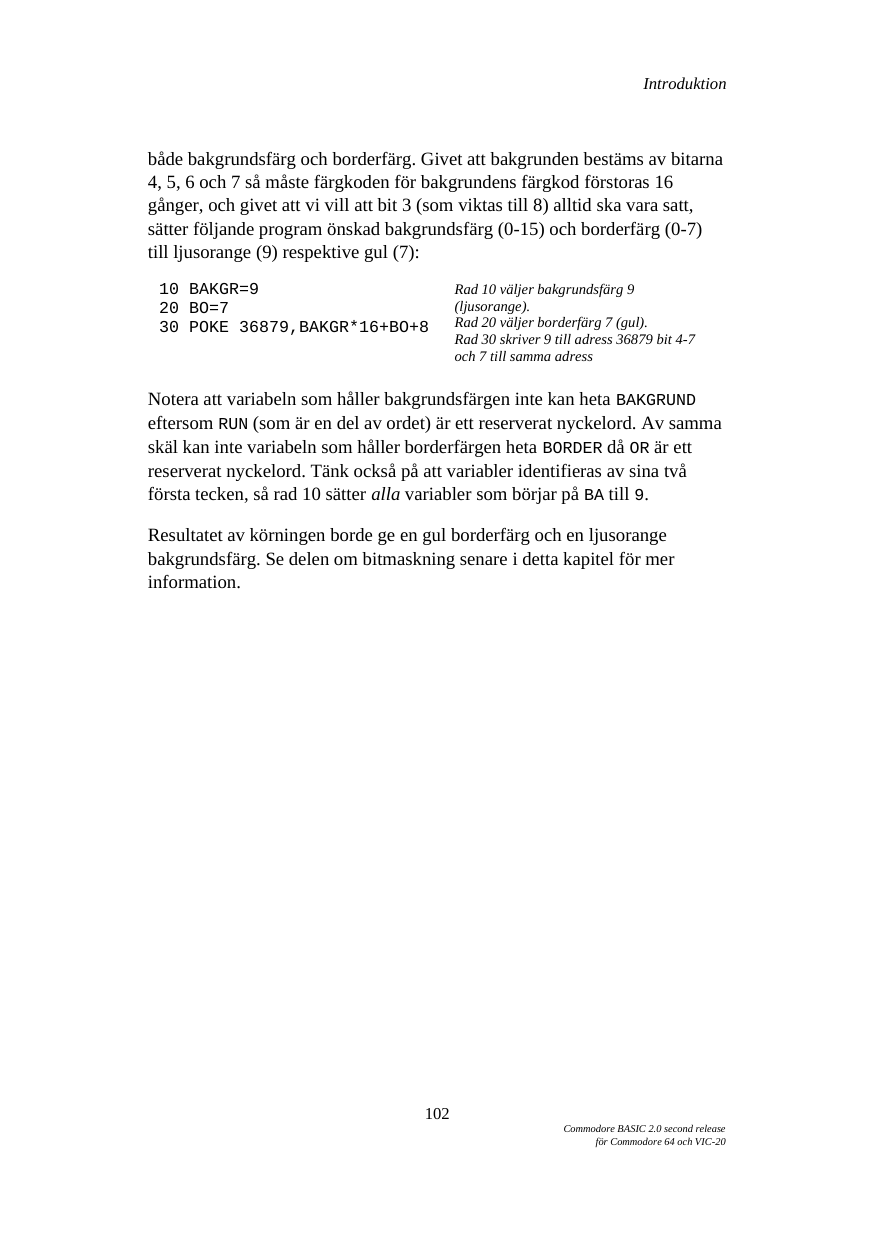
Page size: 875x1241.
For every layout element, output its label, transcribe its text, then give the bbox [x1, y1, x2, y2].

text Notera att variabeln som håller bakgrundsfärgen inte kan heta BAKGRUND eftersom RUN (som är en del av ordet) är ett reserverat nyckelord. Av samma skäl kan inte variabeln som håller borderfärgen heta BORDER då OR är ett reserverat nyckelord. Tänk också på att variabler identifieras av sina två första tecken, så rad 10 sätter alla variabler som börjar på BA till 9. [148, 364, 726, 506]
table_header 10 BAKGR=9 20 BO=7 30 POKE 36879,BAKGR*16+BO+8 [148, 281, 443, 364]
table_header Rad 10 väljer bakgrundsfärg 9 (ljusorange). Rad 20 väljer borderfärg 7 (gul). Rad 30 skriver 9 till adress 36879 bit 4-7 och 7 till samma adress [443, 281, 725, 364]
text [148, 148, 726, 262]
text Resultatet av körningen borde ge en gul borderfärg och en ljusorange bakgrundsfärg. Se delen om bitmaskning senare i detta kapitel för mer information. [148, 524, 726, 592]
